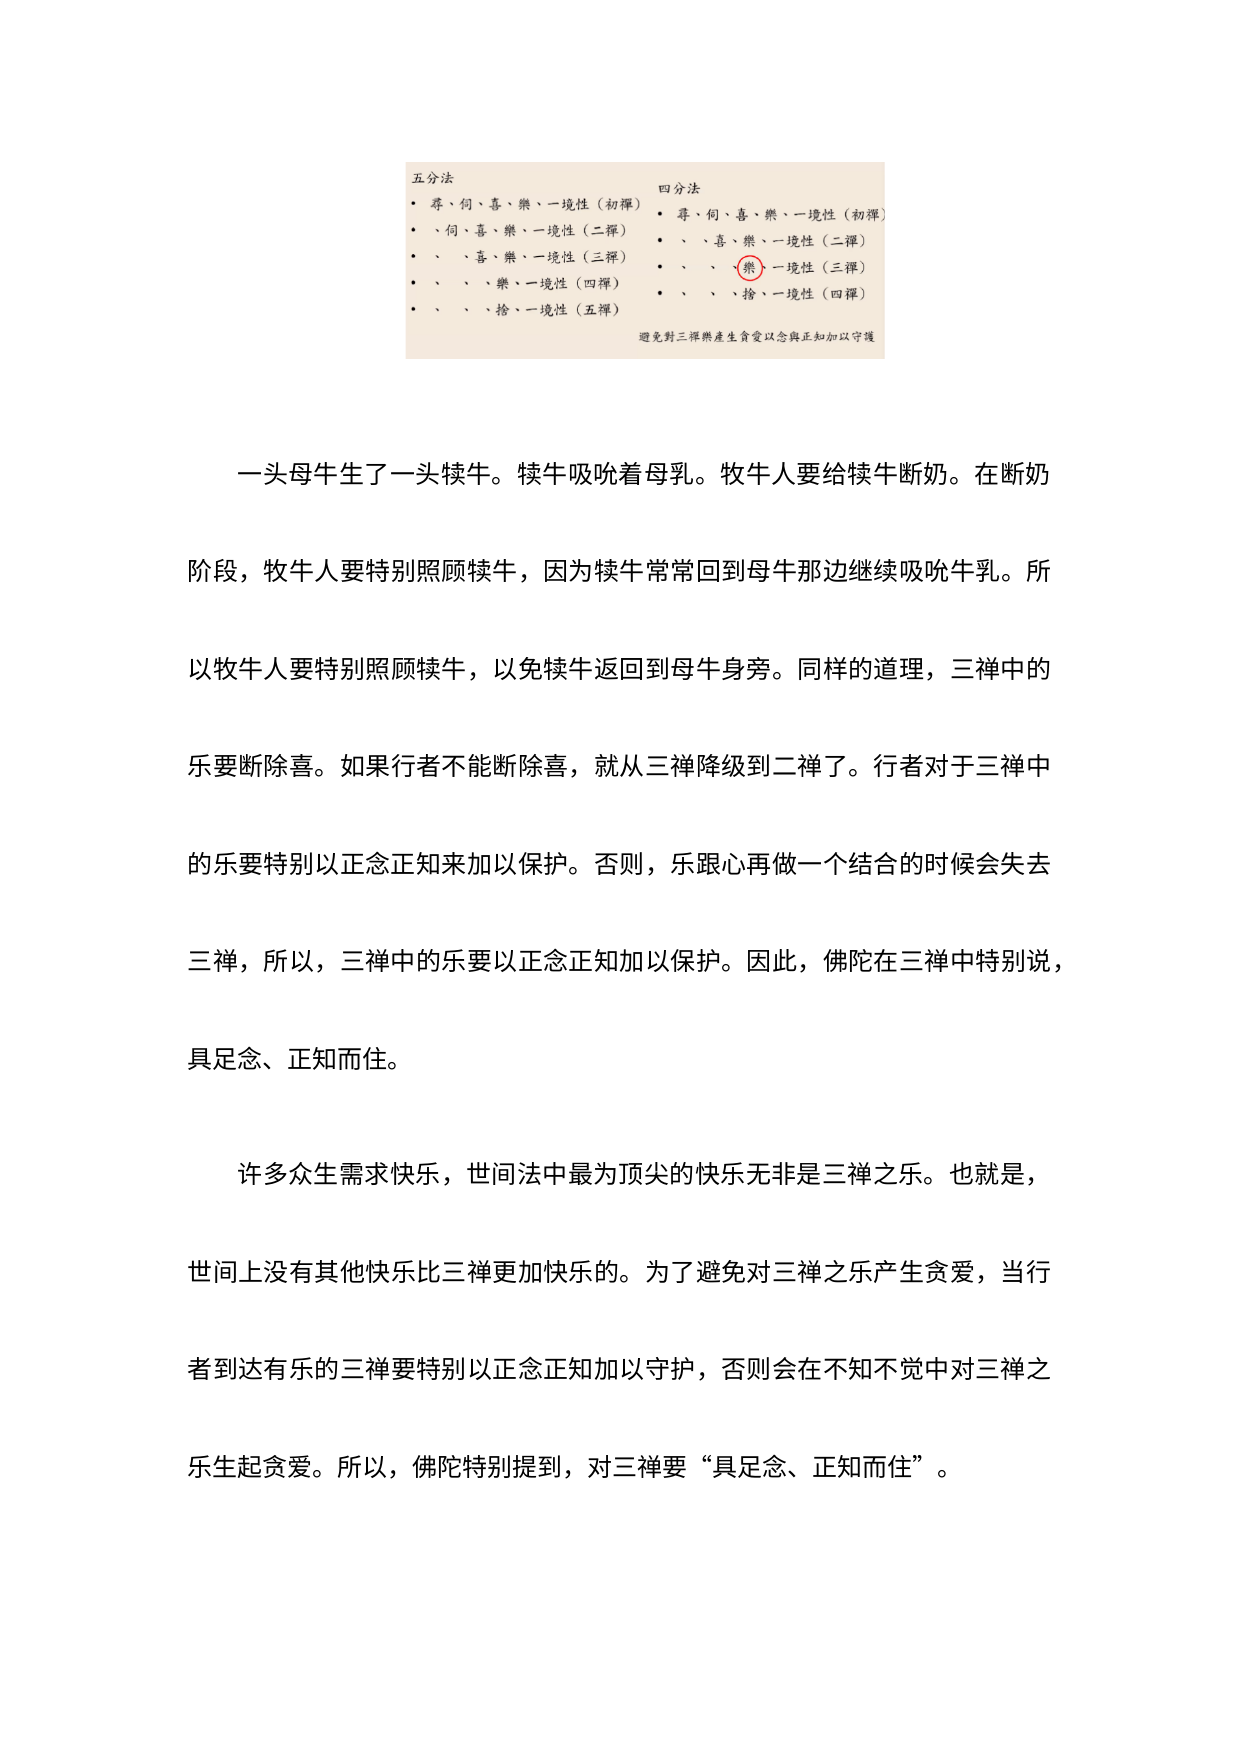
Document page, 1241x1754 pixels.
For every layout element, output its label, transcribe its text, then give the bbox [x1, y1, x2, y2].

text 许多众生需求快乐，世间法中最为顶尖的快乐无非是三禅之乐。也就是，世间上没有其他快乐比三禅更加快乐的。为了避免对三禅之乐产生贪爱，当行者到达有乐的三禅要特别以正念正知加以守护，否则会在不知不觉中对三禅之乐生起贪爱。所以，佛陀特别提到，对三禅要“具足念、正知而住”。 [187, 1140, 1053, 1498]
picture [405, 162, 885, 359]
text 一头母牛生了一头犊牛。犊牛吸吮着母乳。牧牛人要给犊牛断奶。在断奶阶段，牧牛人要特别照顾犊牛，因为犊牛常常回到母牛那边继续吸吮牛乳。所以牧牛人要特别照顾犊牛，以免犊牛返回到母牛身旁。同样的道理，三禅中的乐要断除喜。如果行者不能断除喜，就从三禅降级到二禅了。行者对于三禅中的乐要特别以正念正知来加以保护。否则，乐跟心再做一个结合的时候会失去三禅，所以，三禅中的乐要以正念正知加以保护。因此，佛陀在三禅中特别说，具足念、正知而住。 [187, 440, 1053, 1090]
